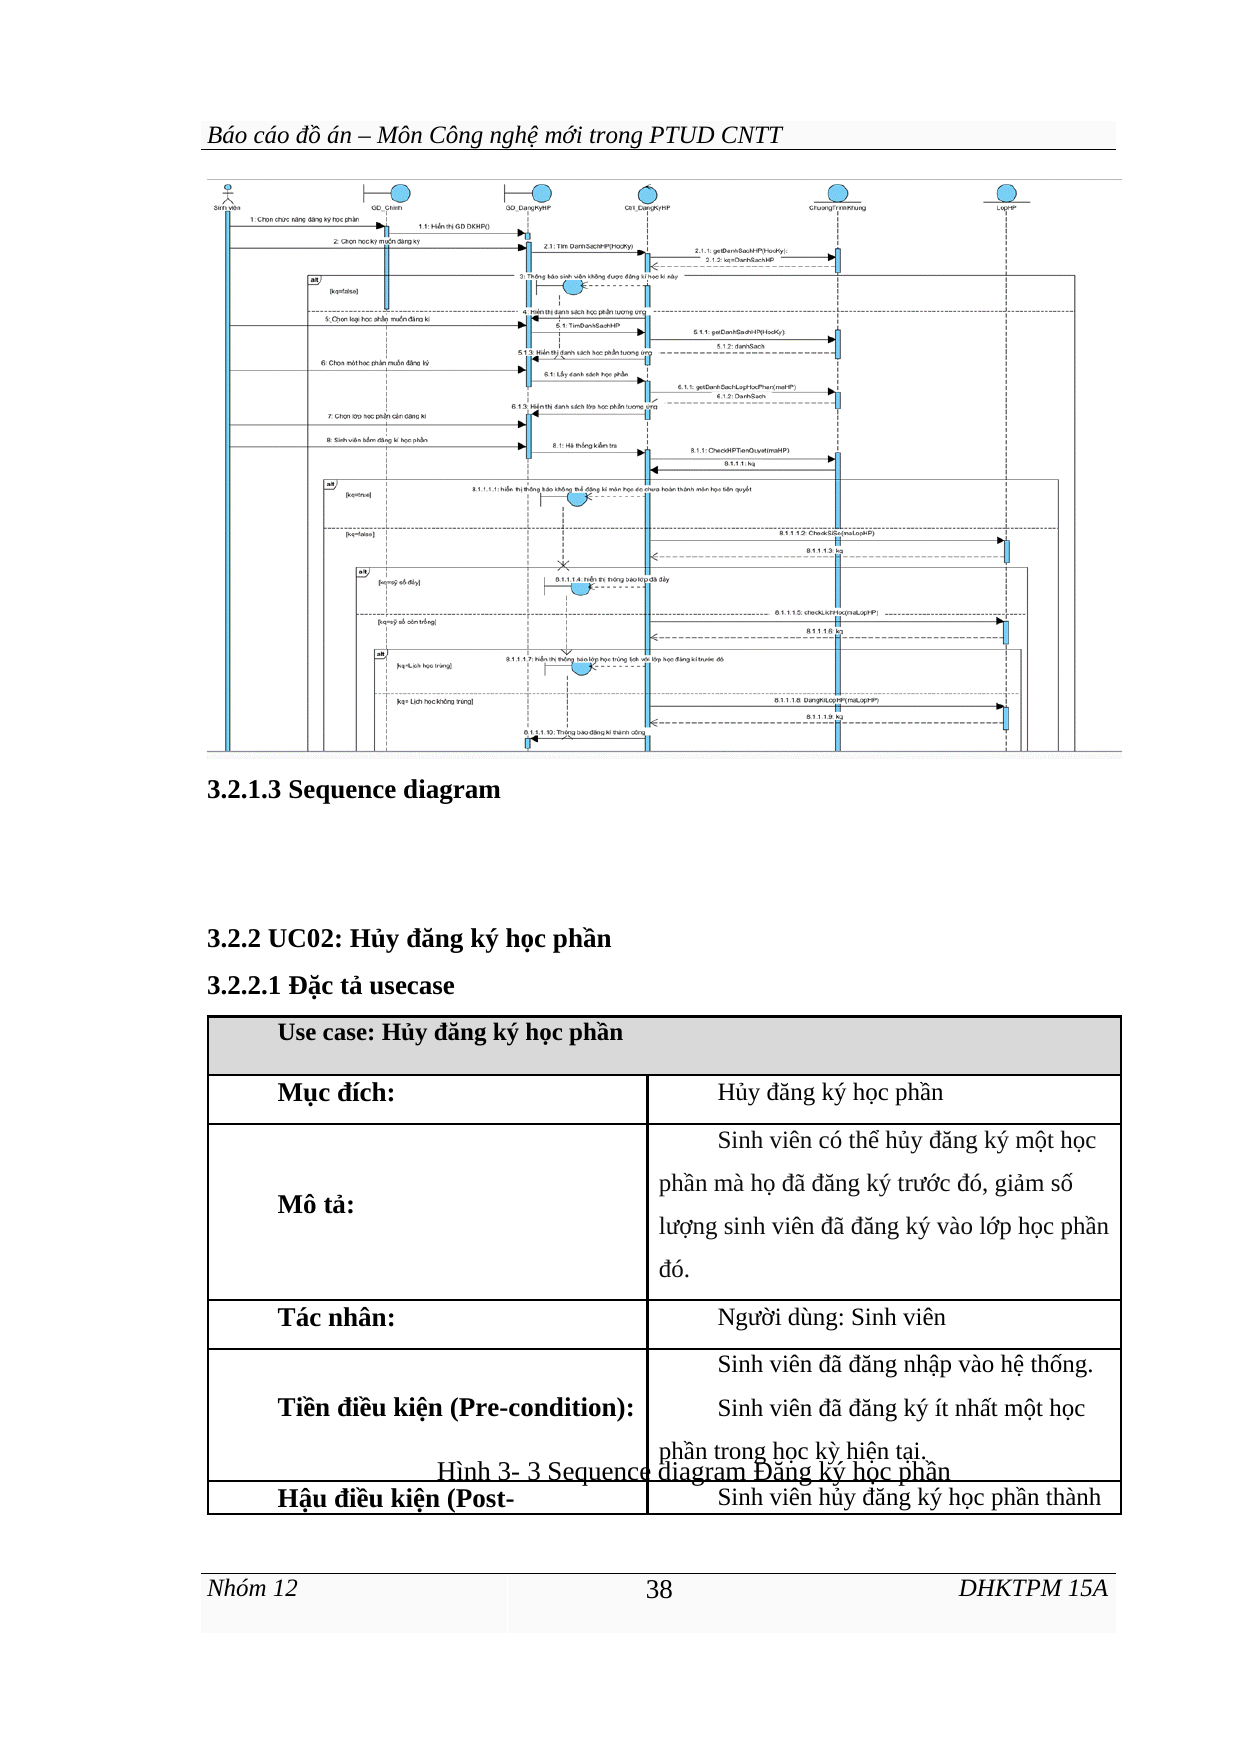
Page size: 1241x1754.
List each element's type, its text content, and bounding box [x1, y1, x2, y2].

table_cell Tiền điều kiện (Pre-condition): [209, 1350, 646, 1480]
table_header Use case: Hủy đăng ký học phần [209, 1018, 1120, 1074]
subtitle 3.2.2 UC02: Hủy đăng ký học phần [207, 891, 1122, 953]
picture [206, 179, 1123, 759]
table_cell Sinh viên có thể hủy đăng ký một học phần mà họ đã đăng ký trước đó, giảm số lượng sinh viên đã đăng ký vào lớp học phần đó. [649, 1125, 1120, 1299]
table_cell Sinh viên đã đăng nhập vào hệ thống. Sinh viên đã đăng ký ít nhất một học phần trong học kỳ hiện tại. [649, 1350, 1120, 1480]
table_cell Mục đích: [209, 1076, 646, 1123]
text 3.2.2.1 Đặc tả usecase [207, 969, 1122, 1000]
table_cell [209, 1482, 646, 1513]
table_cell Hủy đăng ký học phần [649, 1076, 1120, 1123]
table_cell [649, 1482, 1120, 1513]
text 3.2.1.3 Sequence diagram [207, 759, 1122, 805]
table_cell Tác nhân: [209, 1301, 646, 1347]
table_cell Mô tả: [209, 1125, 646, 1299]
table_cell Người dùng: Sinh viên [649, 1301, 1120, 1347]
